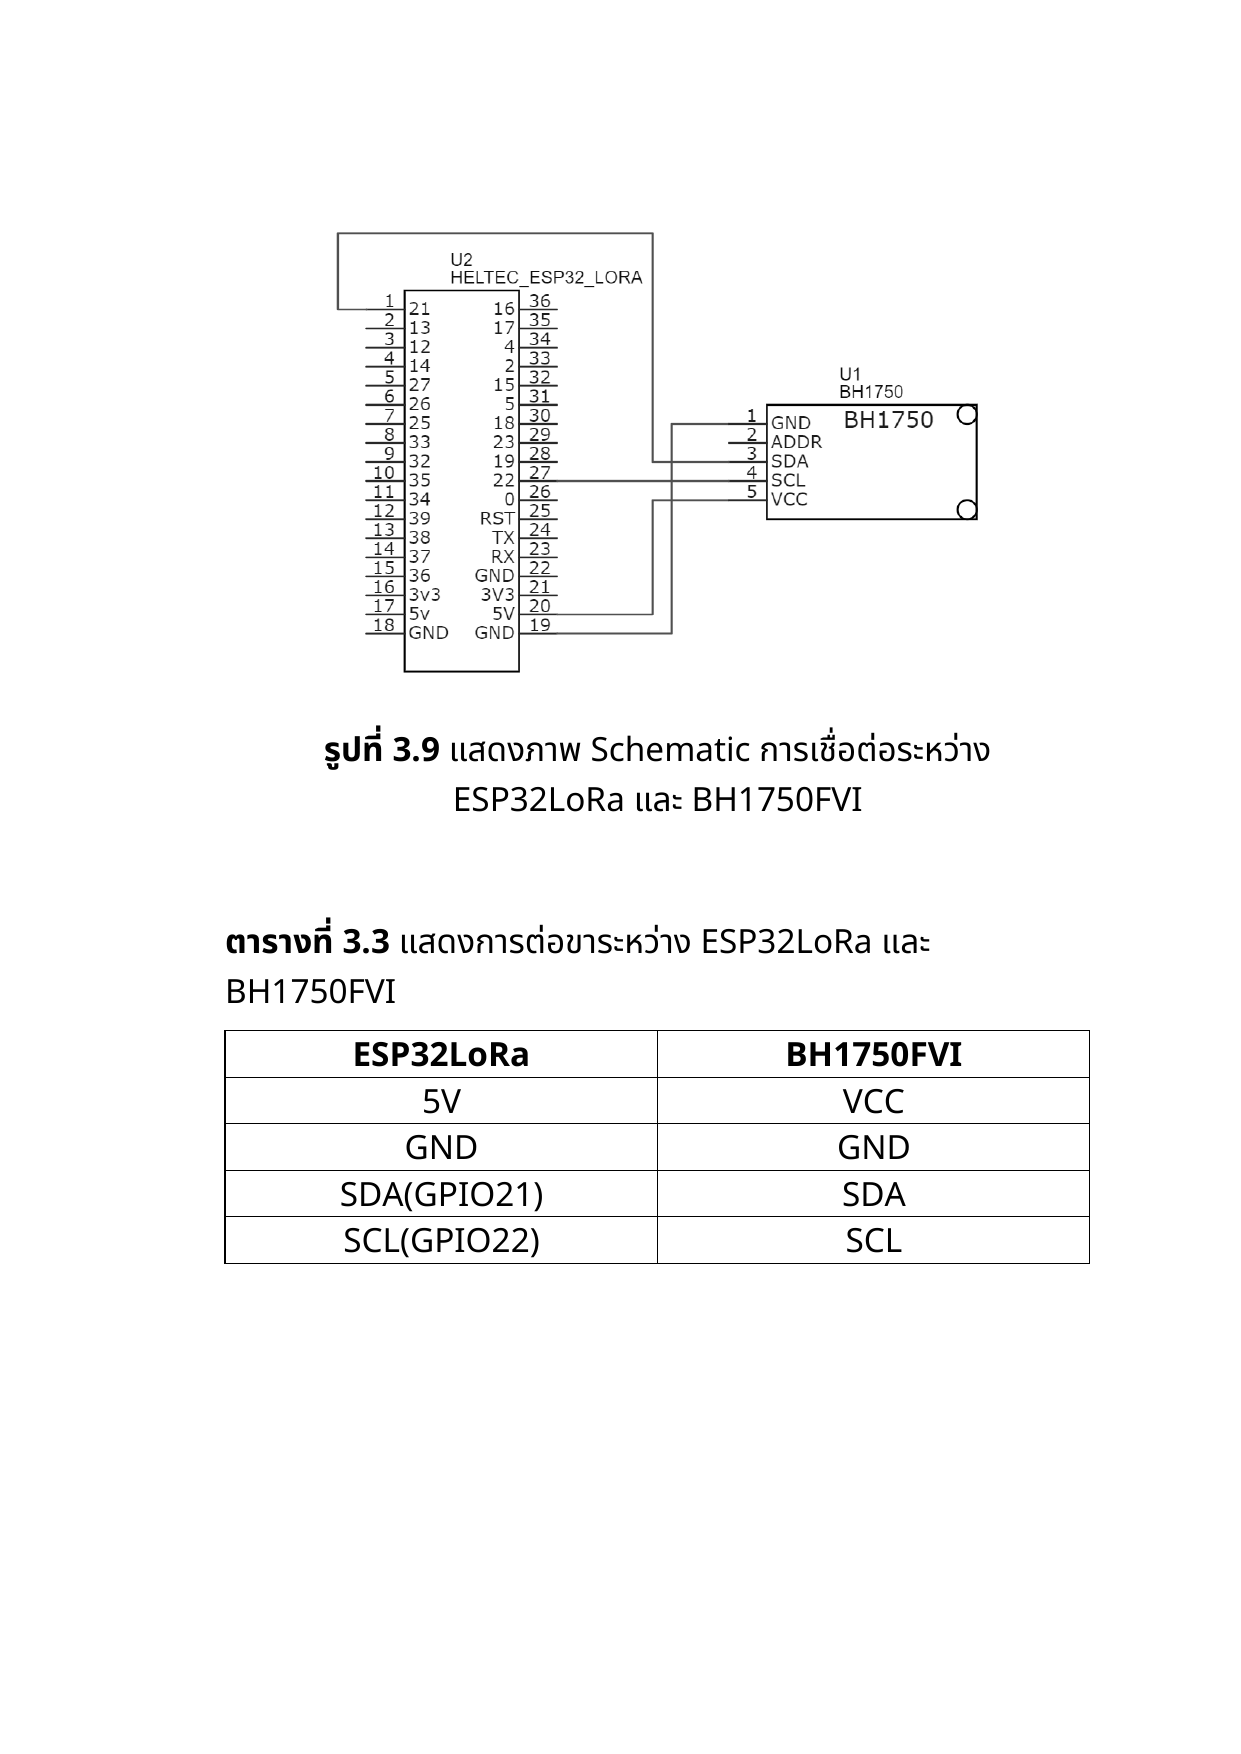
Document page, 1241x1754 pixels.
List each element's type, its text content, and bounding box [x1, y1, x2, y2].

table_header รูปที่ 3.9 แสดงภาพ Schematic การเชื่อต่อระหว่าง ESP32LoRa และ BH1750FVI [225, 225, 1090, 917]
table_cell SDA [658, 1171, 1089, 1216]
table_cell VCC [658, 1078, 1089, 1123]
table_cell GND [658, 1124, 1089, 1169]
table_cell SCL(GPIO22) [226, 1217, 657, 1262]
table_cell SCL [658, 1217, 1089, 1262]
table_cell 5V [226, 1078, 657, 1123]
table_header ESP32LoRa [226, 1031, 657, 1077]
table_cell SDA(GPIO21) [226, 1171, 657, 1216]
table_cell GND [226, 1124, 657, 1169]
text ตารางที่ 3.3 แสดงการต่อขาระหว่าง ESP32LoRa และ BH1750FVI [225, 917, 1090, 1013]
table_header BH1750FVI [658, 1031, 1089, 1077]
